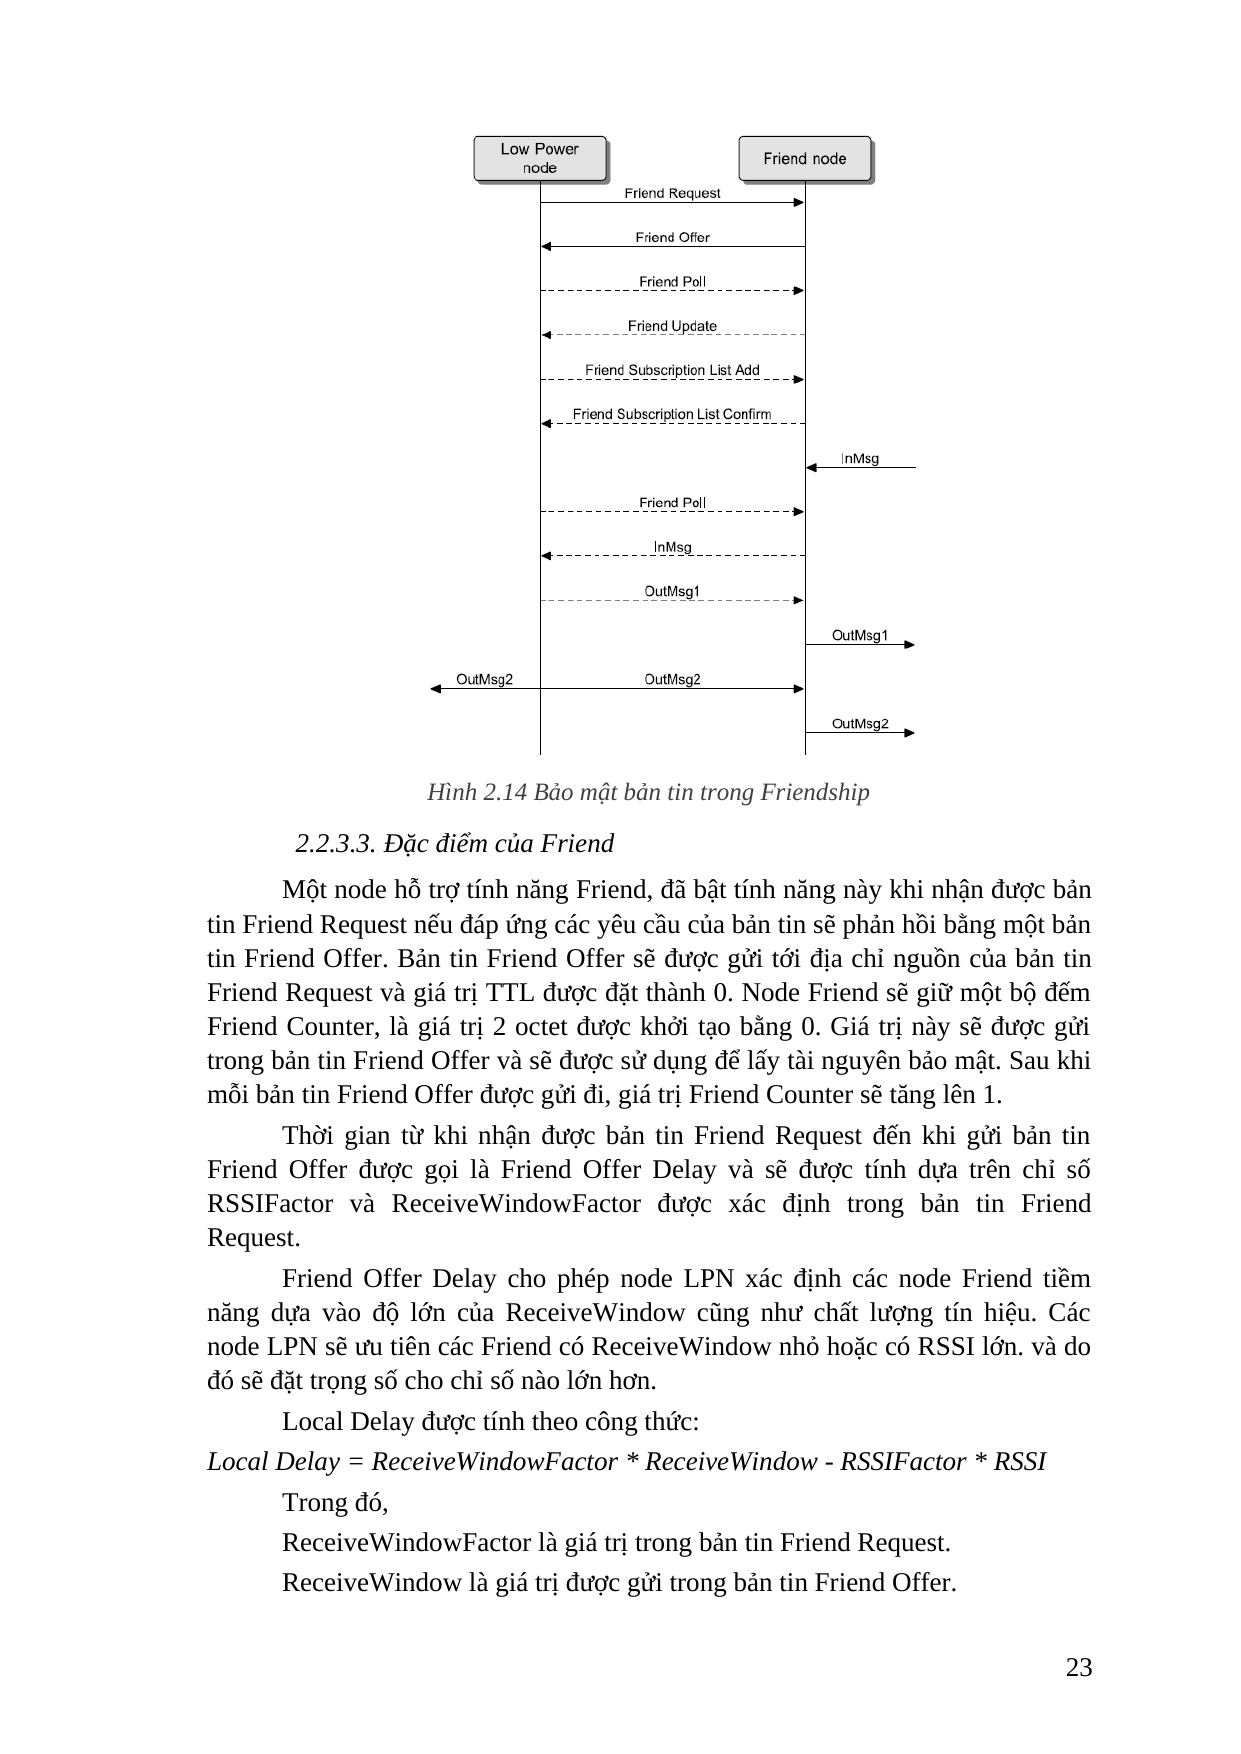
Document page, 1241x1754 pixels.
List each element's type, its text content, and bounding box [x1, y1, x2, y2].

text Local Delay được tính theo công thức: [207, 1405, 1092, 1436]
subtitle Đặc điểm của Friend [207, 827, 1092, 858]
text Thời gian từ khi nhận được bản tin Friend Request đến khi gửi bản tin Friend Offer được gọi là Friend Offer Delay và sẽ được tính dựa trên chỉ số RSSIFactor và ReceiveWindowFactor được xác định trong bản tin Friend Request. [207, 1119, 1092, 1253]
text ReceiveWindow là giá trị được gửi trong bản tin Friend Offer. [207, 1567, 1092, 1598]
picture [402, 118, 941, 762]
text Local Delay = ReceiveWindowFactor * ReceiveWindow - RSSIFactor * RSSI [207, 1445, 1092, 1476]
text Trong đó, [207, 1486, 1092, 1517]
text ReceiveWindowFactor là giá trị trong bản tin Friend Request. [207, 1526, 1092, 1557]
text Một node hỗ trợ tính năng Friend, đã bật tính năng này khi nhận được bản tin Friend Request nếu đáp ứng các yêu cầu của bản tin sẽ phản hồi bằng một bản tin Friend Offer. Bản tin Friend Offer sẽ được gửi tới địa chỉ nguồn của bản tin Friend Request và giá trị TTL được đặt thành 0. Node Friend sẽ giữ một bộ đếm Friend Counter, là giá trị 2 octet được khởi tạo bằng 0. Giá trị này sẽ được gửi trong bản tin Friend Offer và sẽ được sử dụng để lấy tài nguyên bảo mật. Sau khi mỗi bản tin Friend Offer được gửi đi, giá trị Friend Counter sẽ tăng lên 1. [207, 874, 1092, 1110]
text Friend Offer Delay cho phép node LPN xác định các node Friend tiềm năng dựa vào độ lớn của ReceiveWindow cũng như chất lượng tín hiệu. Các node LPN sẽ ưu tiên các Friend có ReceiveWindow nhỏ hoặc có RSSI lớn. và do đó sẽ đặt trọng số cho chỉ số nào lớn hơn. [207, 1262, 1092, 1396]
